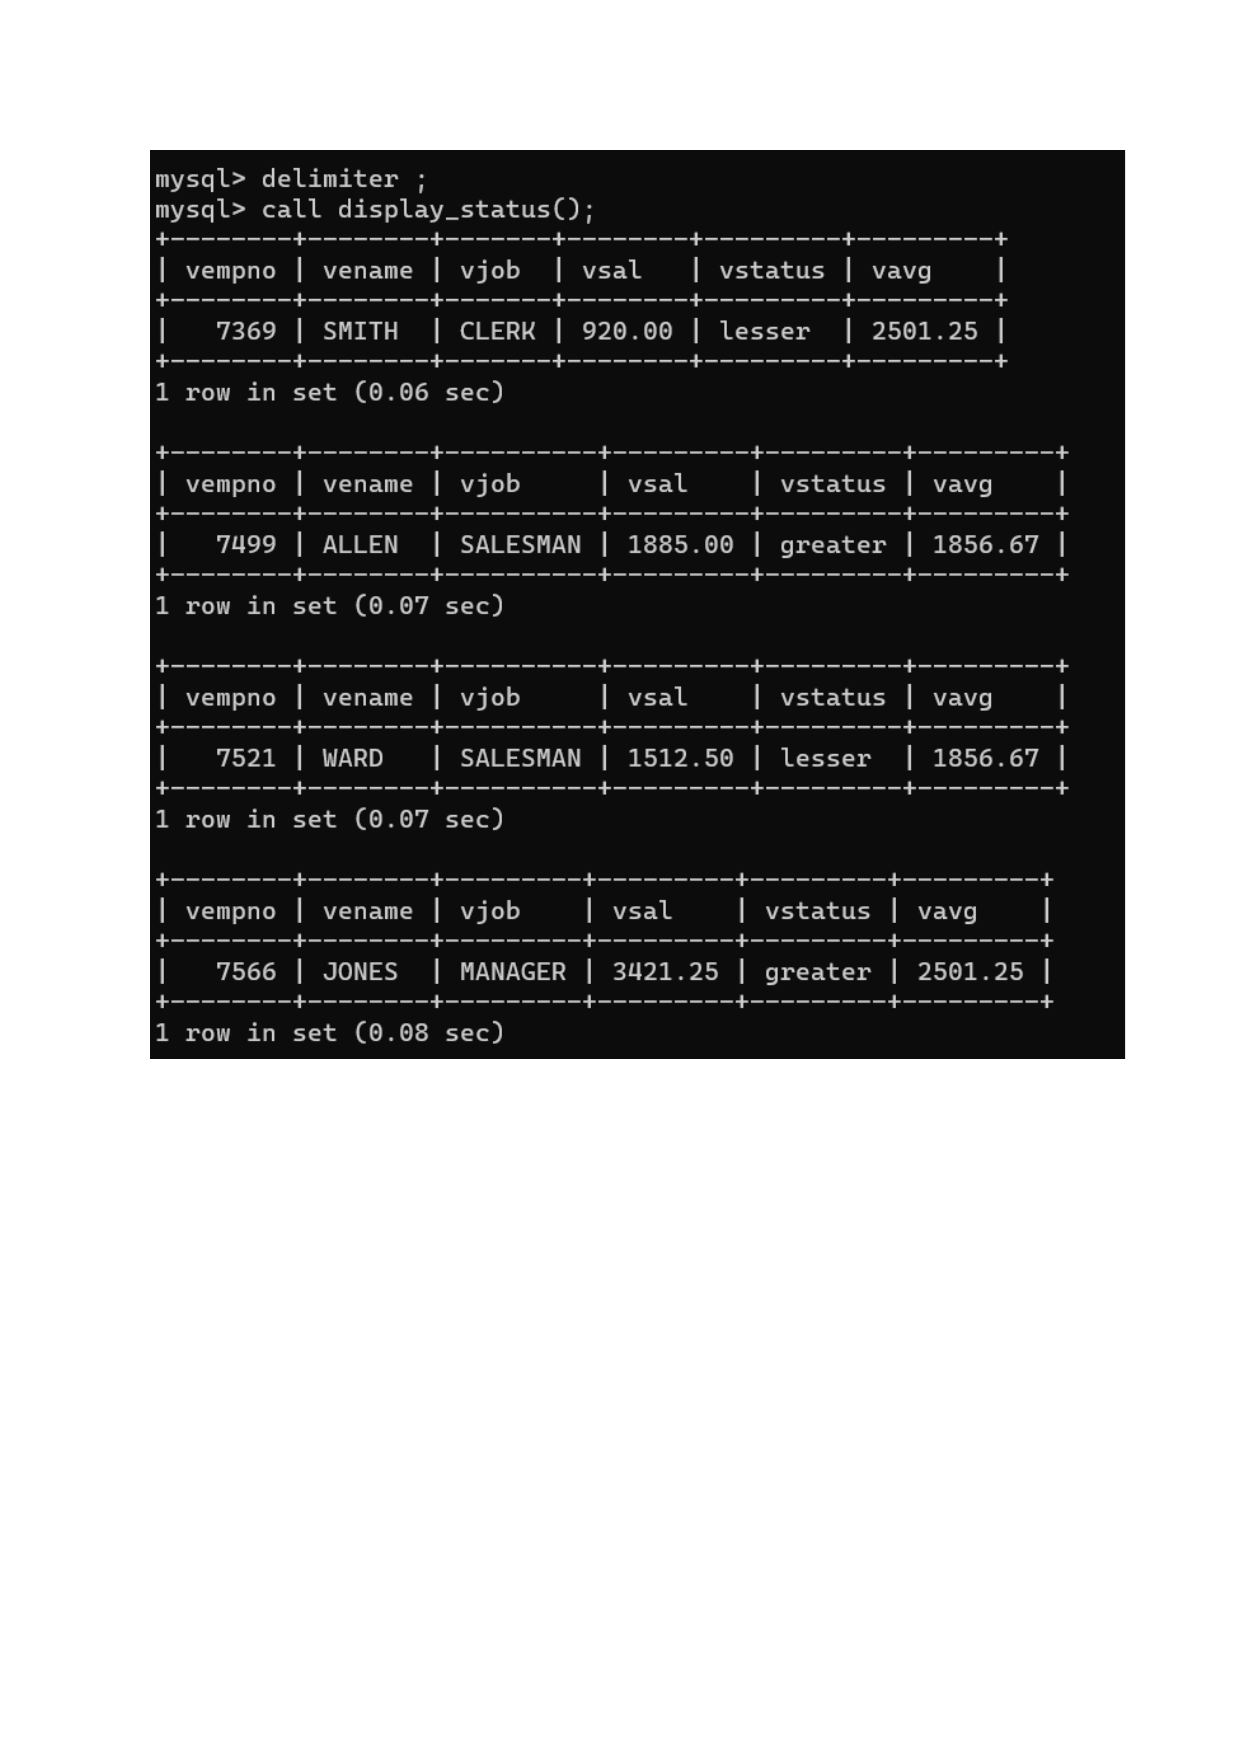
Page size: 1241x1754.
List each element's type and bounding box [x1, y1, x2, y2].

picture [150, 150, 1125, 1059]
